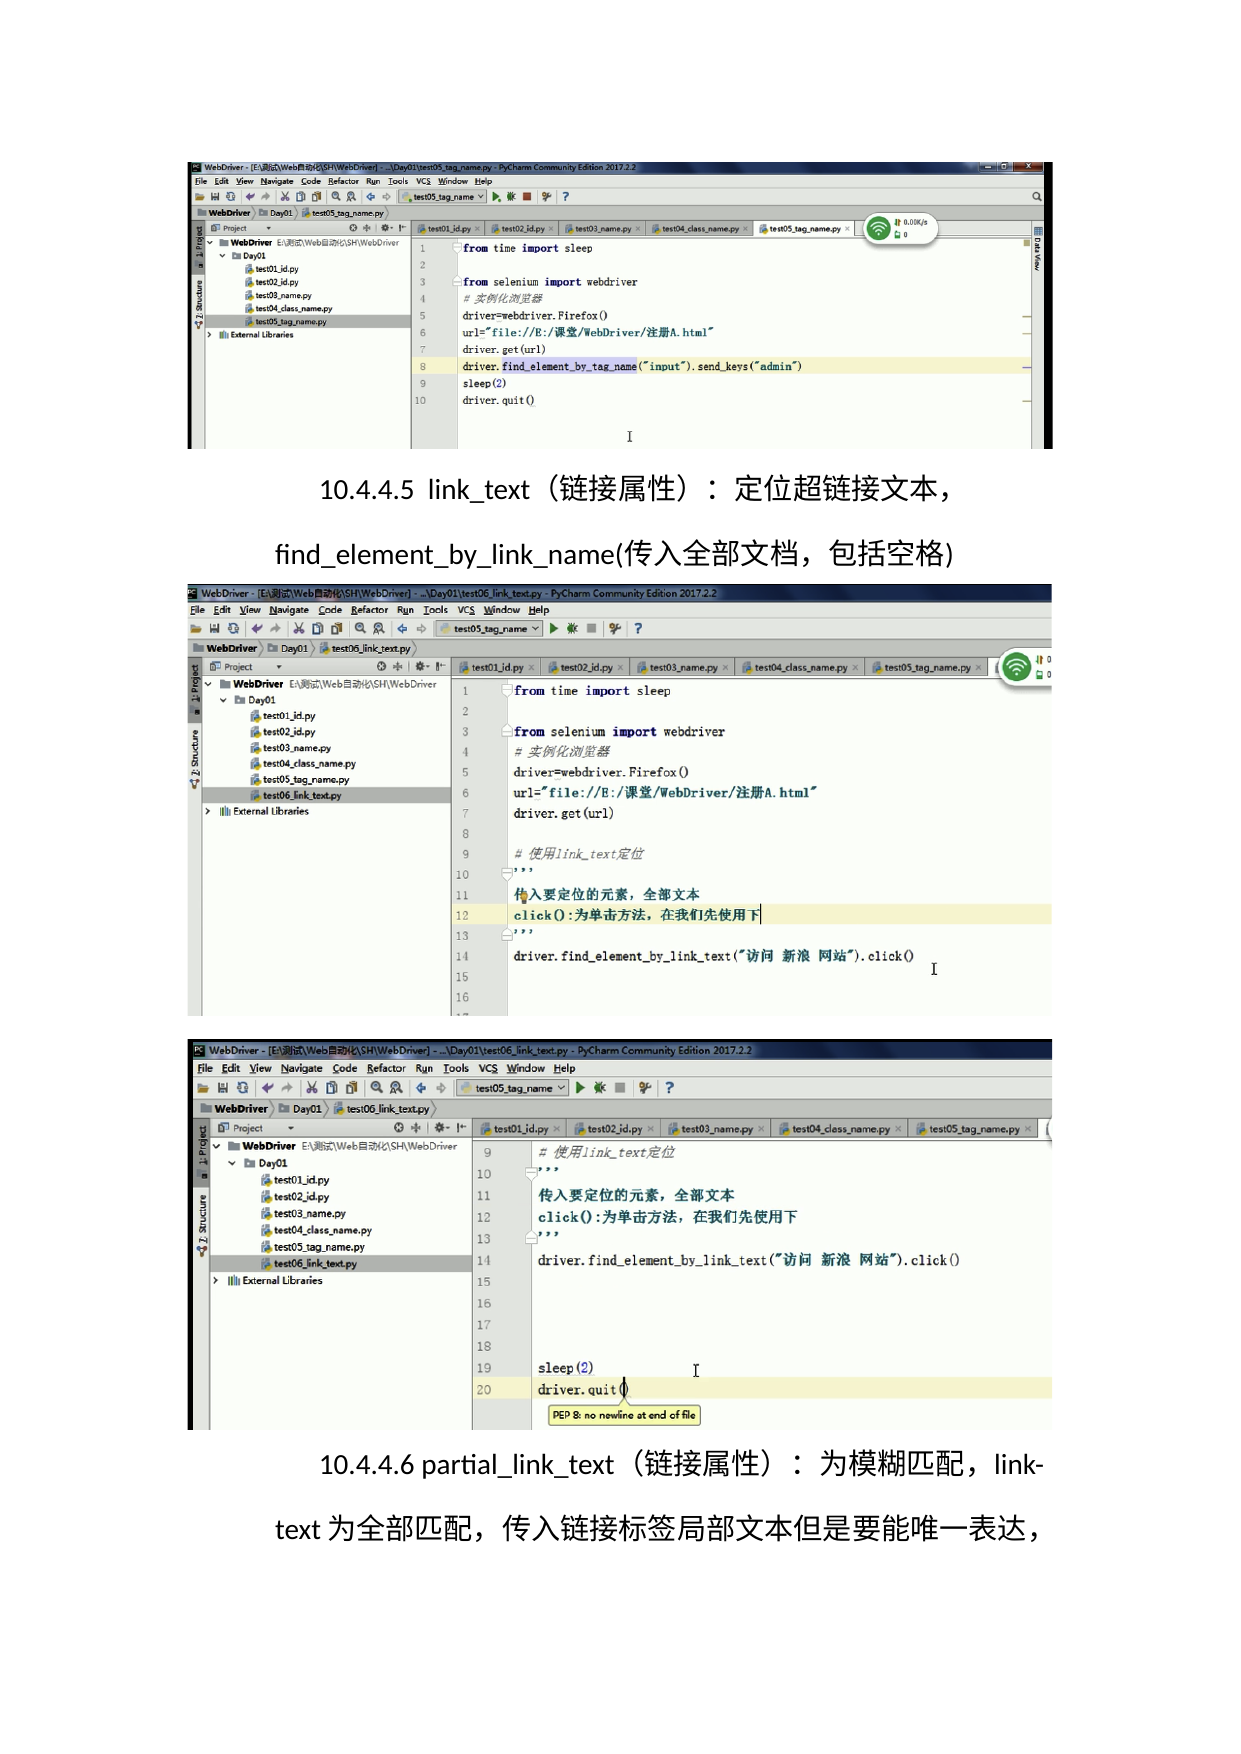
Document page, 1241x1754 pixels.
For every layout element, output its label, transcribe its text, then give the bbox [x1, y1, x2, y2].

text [275, 1430, 1053, 1559]
picture [187, 1039, 1053, 1430]
picture [187, 584, 1052, 1016]
text 10.4.4.5 link_text（链接属性）：定位超链接文本，find_element_by_link_name(传入全部文档，包括空格) [275, 454, 1053, 584]
picture [187, 162, 1053, 449]
